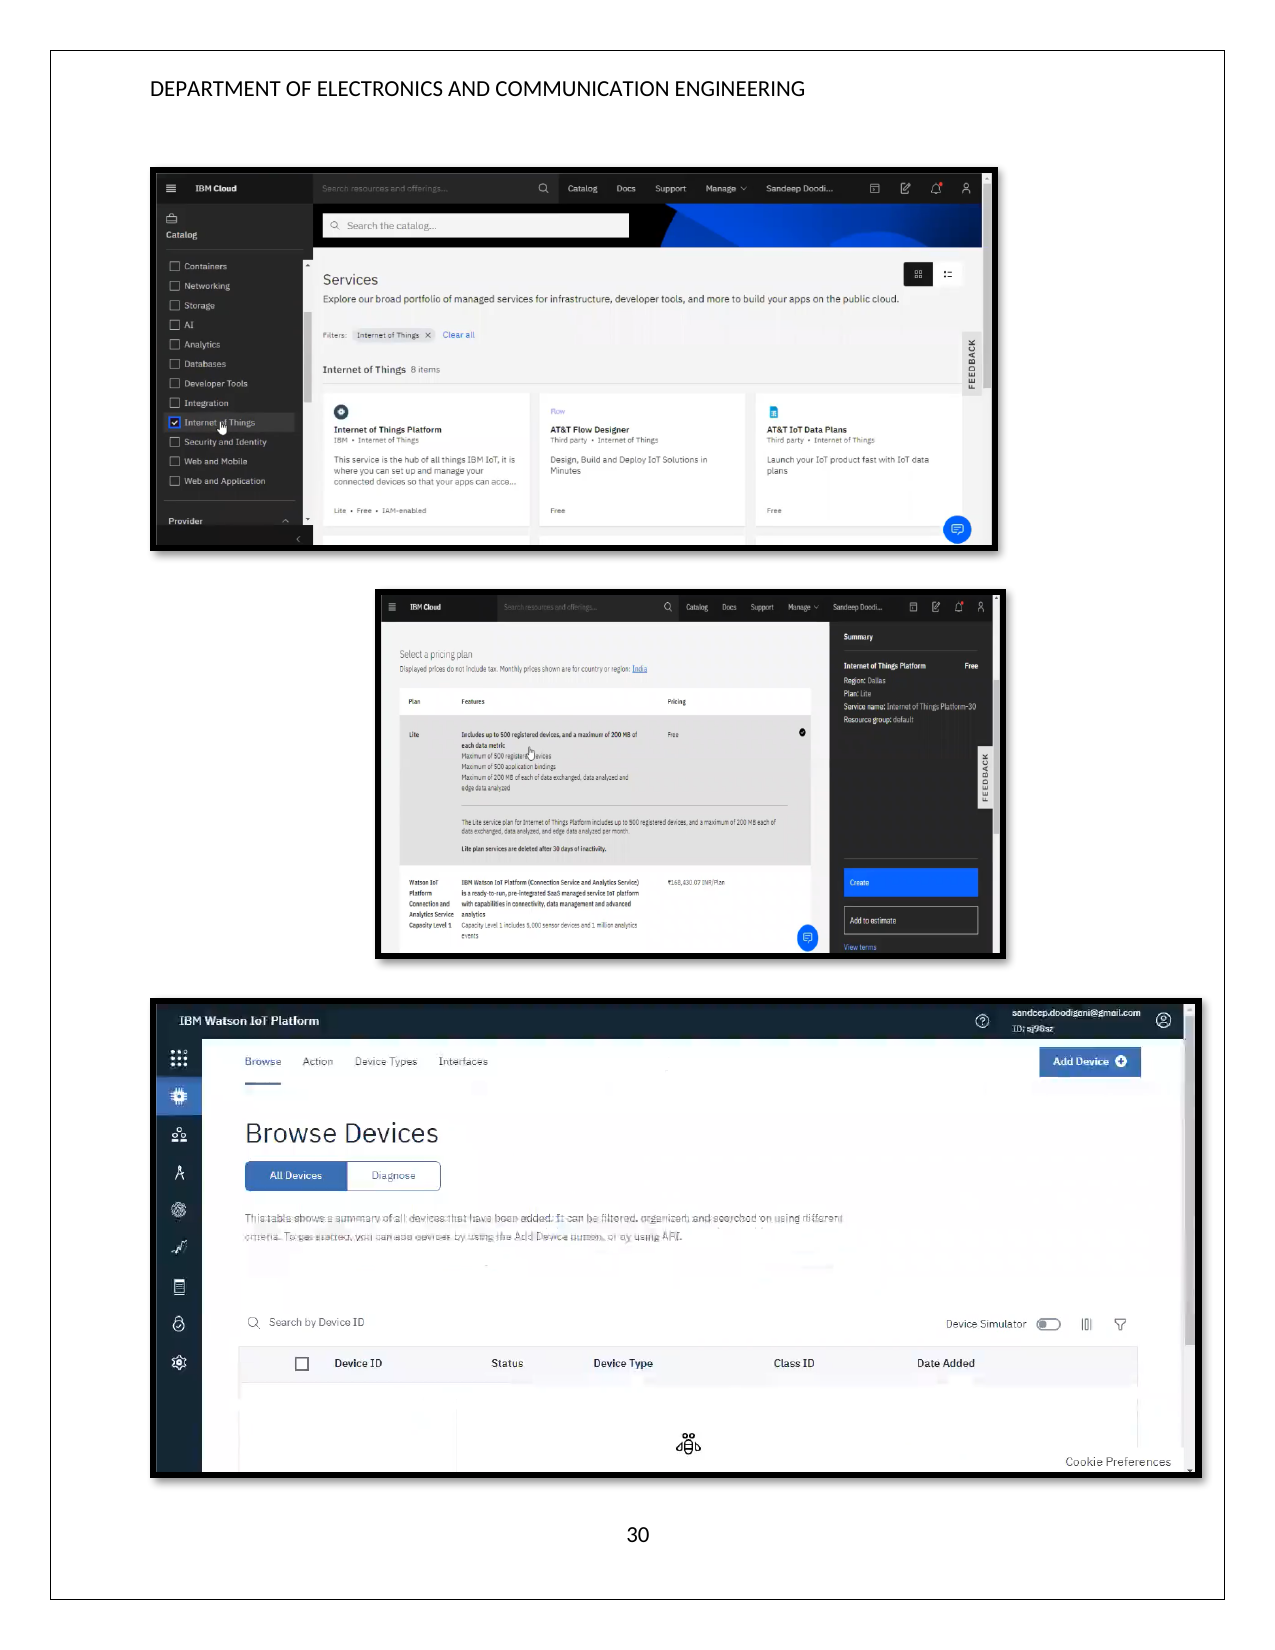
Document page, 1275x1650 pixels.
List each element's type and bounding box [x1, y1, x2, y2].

picture [381, 595, 1000, 953]
picture [156, 173, 992, 545]
picture [156, 1004, 1195, 1472]
